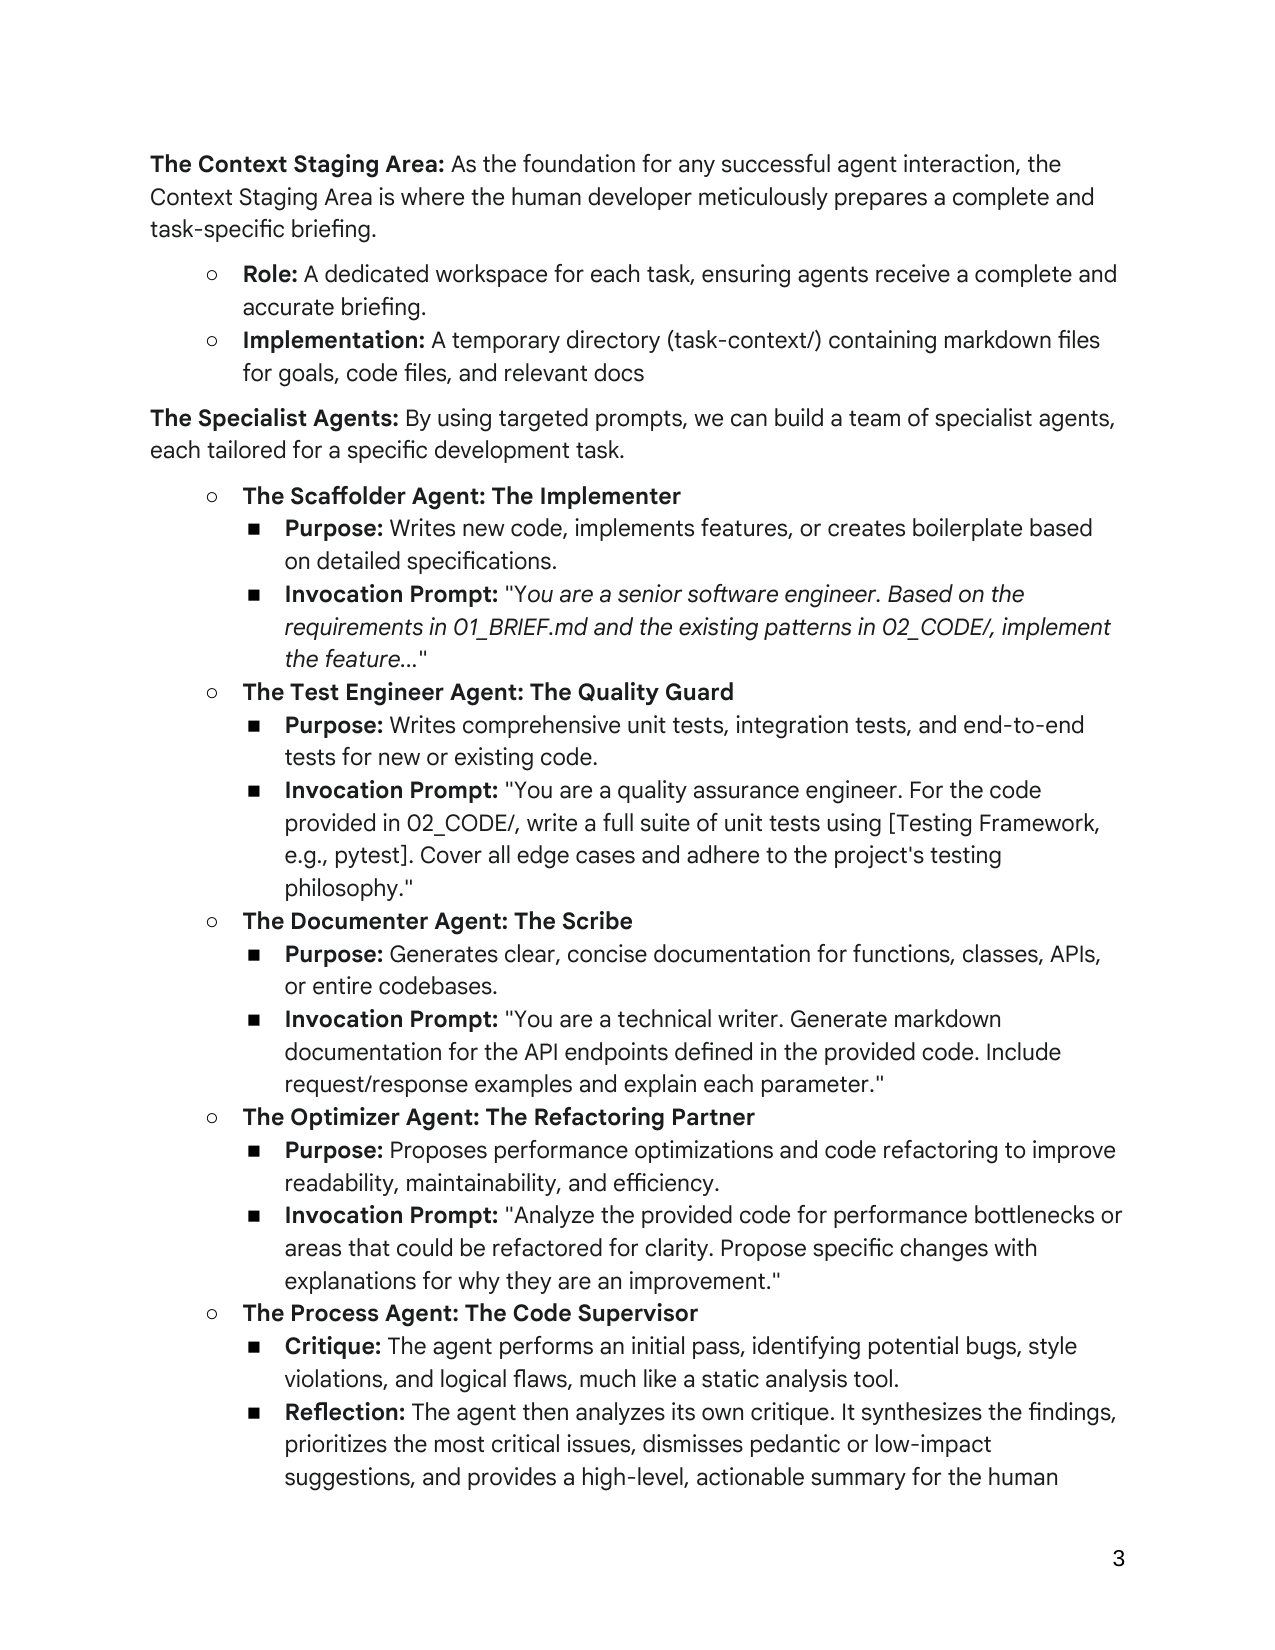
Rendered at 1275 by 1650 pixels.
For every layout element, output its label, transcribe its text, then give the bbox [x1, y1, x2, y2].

list Critique: The agent performs an initial pass, identifying potential bugs, style violations, and logical flaws, much like a static analysis tool. [247, 1332, 1125, 1394]
list The Documenter Agent: The Scribe [205, 907, 1125, 936]
list Purpose: Proposes performance optimizations and code refactoring to improve readability, maintainability, and efficiency. [247, 1136, 1125, 1197]
list Invocation Prompt: "You are a technical writer. Generate markdown documentation for the API endpoints defined in the provided code. Include request/response examples and explain each parameter." [247, 1005, 1125, 1099]
list The Scaffolder Agent: The Implementer [205, 482, 1125, 511]
list Role: A dedicated workspace for each task, ensuring agents receive a complete and accurate briefing. [205, 261, 1125, 322]
list Invocation Prompt: "You are a quality assurance engineer. For the code provided in 02_CODE/, write a full suite of unit tests using [Testing Framework, e.g., pytest]. Cover all edge cases and adhere to the project's testing philosophy." [247, 776, 1125, 903]
list Purpose: Writes comprehensive unit tests, integration tests, and end-to-end tests for new or existing code. [247, 711, 1125, 772]
list Purpose: Generates clear, concise documentation for functions, classes, APIs, or entire codebases. [247, 940, 1125, 1001]
list The Process Agent: The Code Supervisor [205, 1299, 1125, 1328]
list The Test Engineer Agent: The Quality Guard [205, 678, 1125, 707]
list Invocation Prompt: "Analyze the provided code for performance bottlenecks or areas that could be refactored for clarity. Propose specific changes with explanations for why they are an improvement." [247, 1201, 1125, 1296]
text The Specialist Agents: By using targeted prompts, we can build a team of specialist agents, each tailored for a specific development task. [150, 404, 1125, 465]
list The Optimizer Agent: The Refactoring Partner [205, 1103, 1125, 1132]
text The Context Staging Area: As the foundation for any successful agent interaction, the Context Staging Area is where the human developer meticulously prepares a complete and task-specific briefing. [150, 150, 1125, 244]
list Implementation: A temporary directory (task-context/) containing markdown files for goals, code files, and relevant docs [205, 326, 1125, 387]
list Purpose: Writes new code, implements features, or creates boilerplate based on detailed specifications. [247, 514, 1125, 576]
list Invocation Prompt: "You are a senior software engineer. Based on the requirements in 01_BRIEF.md and the existing patterns in 02_CODE/, implement the feature..." [247, 580, 1125, 674]
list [247, 1398, 1125, 1492]
